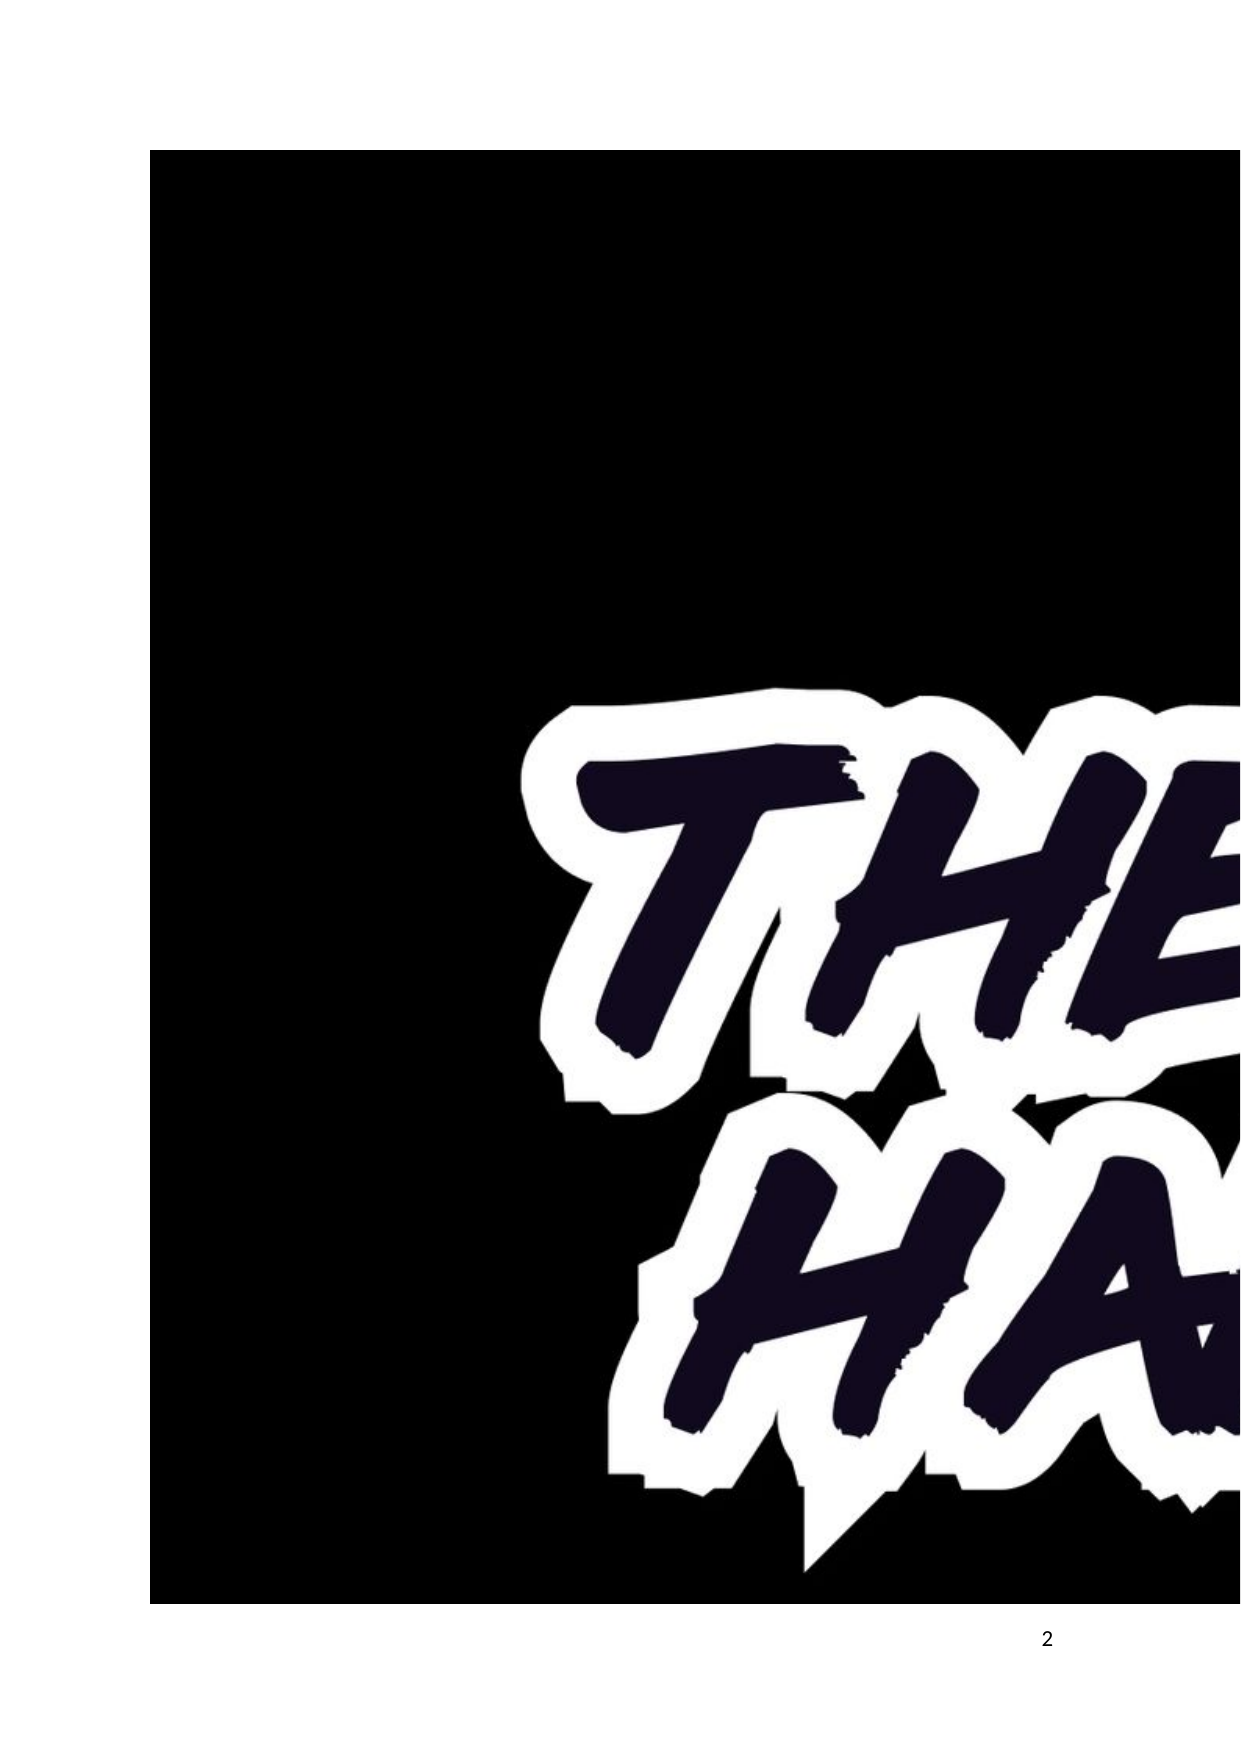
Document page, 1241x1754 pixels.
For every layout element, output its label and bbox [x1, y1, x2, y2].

picture [150, 150, 1241, 1604]
